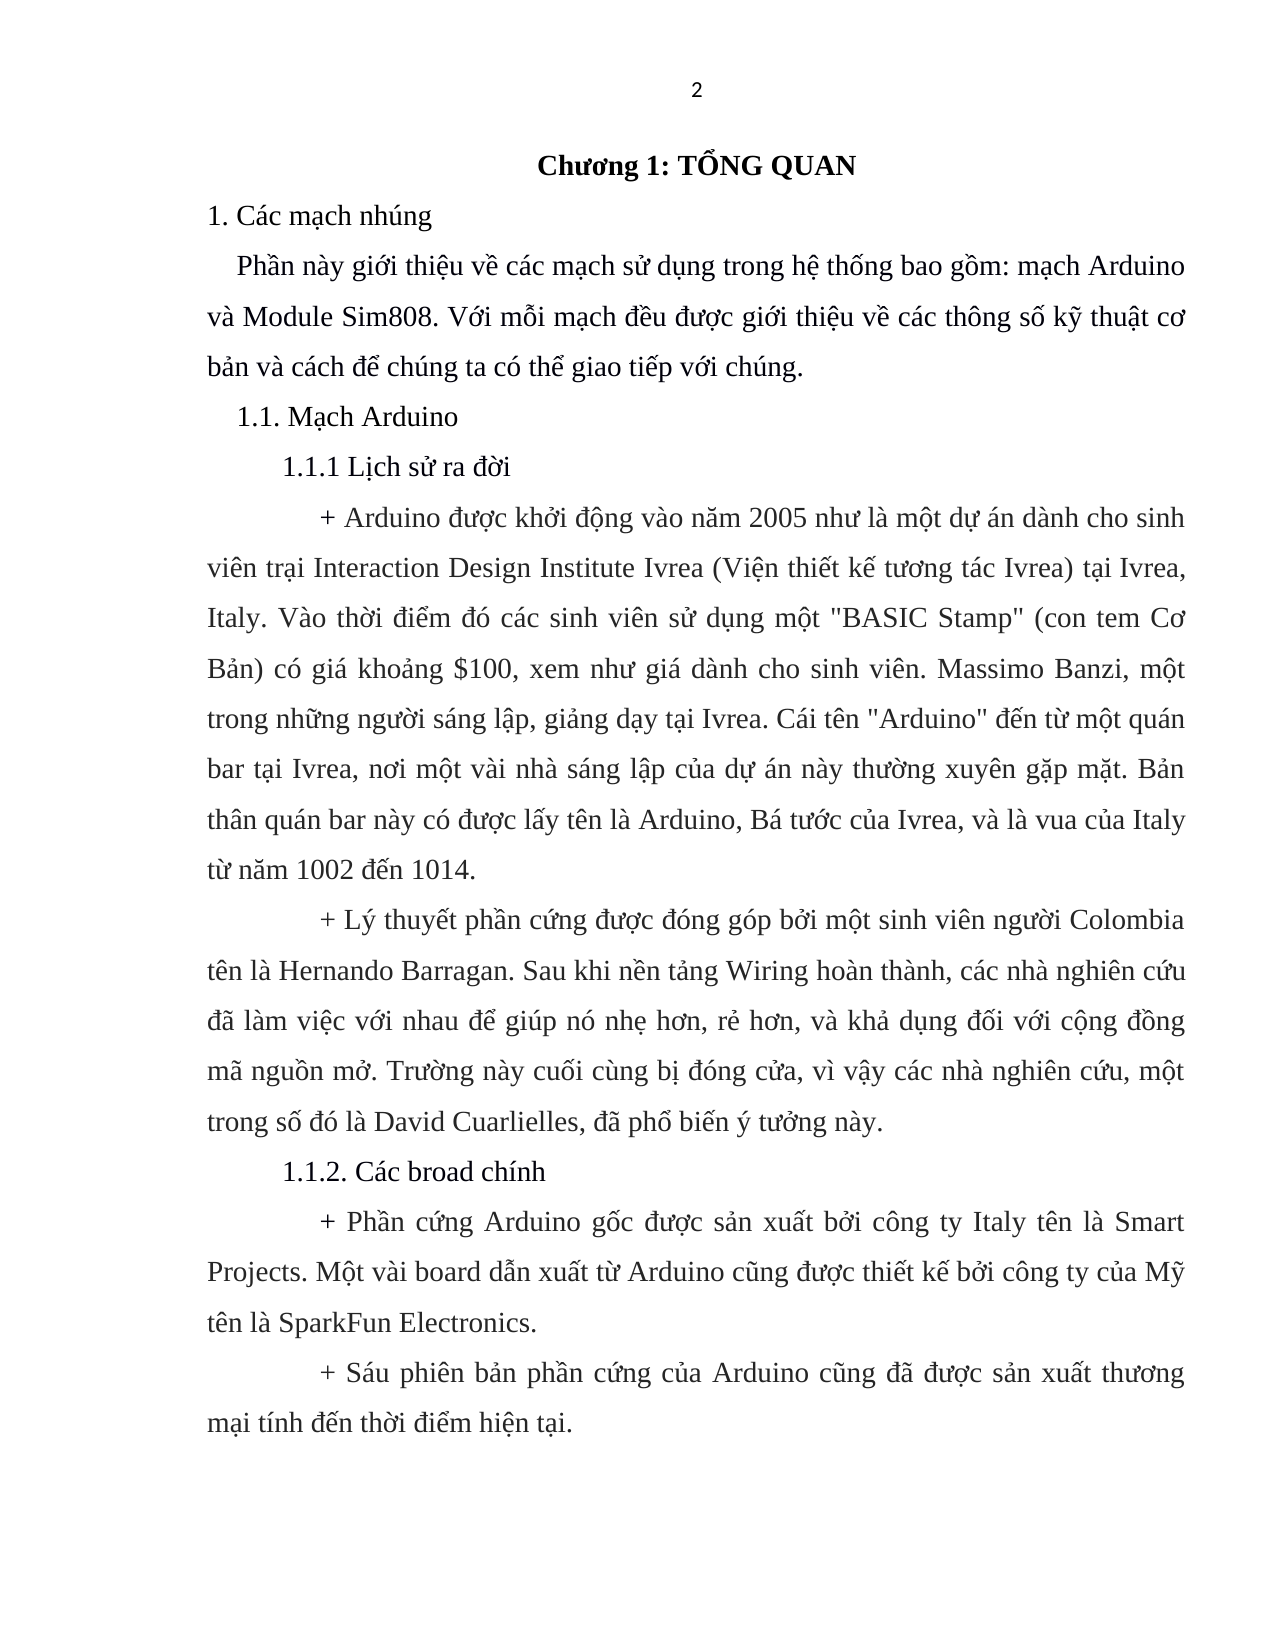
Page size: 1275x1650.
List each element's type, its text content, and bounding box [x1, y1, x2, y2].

text + Sáu phiên bản phần cứng của Arduino cũng đã được sản xuất thương mại tính đến thời điểm hiện tại. [207, 1355, 1186, 1439]
subtitle Chương 1: TỔNG QUAN [207, 148, 1186, 181]
text 1.1.2. Các broad chính [207, 1154, 1186, 1187]
text Phần này giới thiệu về các mạch sử dụng trong hệ thống bao gồm: mạch Arduino và Module Sim808. Với mỗi mạch đều được giới thiệu về các thông số kỹ thuật cơ bản và cách để chúng ta có thể giao tiếp với chúng. [207, 248, 1186, 382]
text + Arduino được khởi động vào năm 2005 như là một dự án dành cho sinh viên trại Interaction Design Institute Ivrea (Viện thiết kế tương tác Ivrea) tại Ivrea, Italy. Vào thời điểm đó các sinh viên sử dụng một "BASIC Stamp" (con tem Cơ Bản) có giá khoảng $100, xem như giá dành cho sinh viên. Massimo Banzi, một trong những người sáng lập, giảng dạy tại Ivrea. Cái tên "Arduino" đến từ một quán bar tại Ivrea, nơi một vài nhà sáng lập của dự án này thường xuyên gặp mặt. Bản thân quán bar này có được lấy tên là Arduino, Bá tước của Ivrea, và là vua của Italy từ năm 1002 đến 1014. [207, 500, 1186, 886]
subtitle 1. Các mạch nhúng [207, 198, 1186, 232]
text + Phần cứng Arduino gốc được sản xuất bởi công ty Italy tên là Smart Projects. Một vài board dẫn xuất từ Arduino cũng được thiết kế bởi công ty của Mỹ tên là SparkFun Electronics. [207, 1288, 1186, 1338]
subtitle 1.1. Mạch Arduino [207, 399, 1186, 433]
text + Phần cứng Arduino gốc được sản xuất bởi công ty Italy tên là Smart Projects. Một vài board dẫn xuất từ Arduino cũng được thiết kế bởi công ty của Mỹ tên là SparkFun Electronics. [207, 1204, 1186, 1255]
text + Lý thuyết phần cứng được đóng góp bởi một sinh viên người Colombia tên là Hernando Barragan. Sau khi nền tảng Wiring hoàn thành, các nhà nghiên cứu đã làm việc với nhau để giúp nó nhẹ hơn, rẻ hơn, và khả dụng đối với cộng đồng mã nguồn mở. Trường này cuối cùng bị đóng cửa, vì vậy các nhà nghiên cứu, một trong số đó là David Cuarlielles, đã phổ biến ý tưởng này. [207, 902, 1186, 1137]
text 1.1.1 Lịch sử ra đời [207, 449, 1186, 483]
